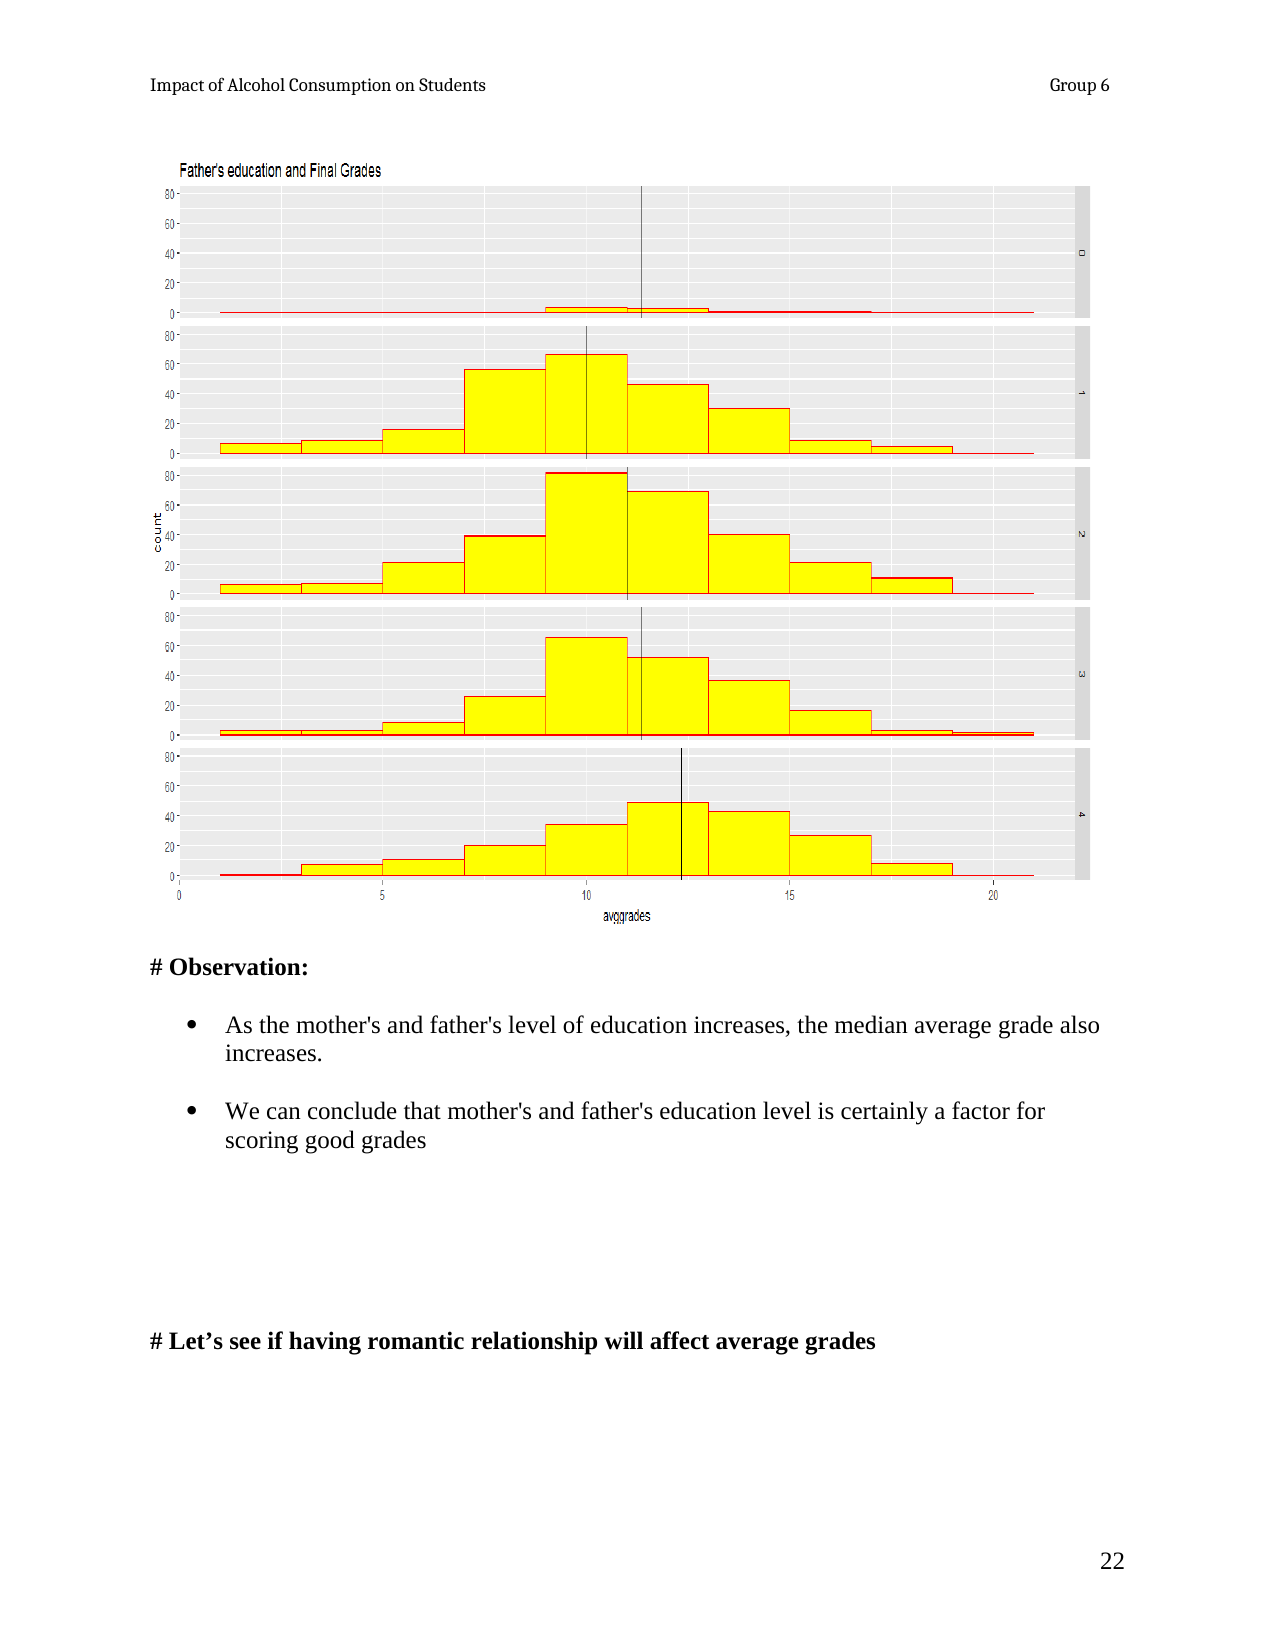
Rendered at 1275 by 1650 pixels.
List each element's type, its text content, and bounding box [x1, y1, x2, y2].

text # Let’s see if having romantic relationship will affect average grades [150, 1326, 1125, 1355]
picture [150, 150, 1091, 924]
text # Observation: [150, 952, 1125, 981]
list As the mother's and father's level of education increases, the median average grade also increases. [187, 1010, 1125, 1067]
list We can conclude that mother's and father's education level is certainly a factor for scoring good grades [187, 1096, 1125, 1153]
